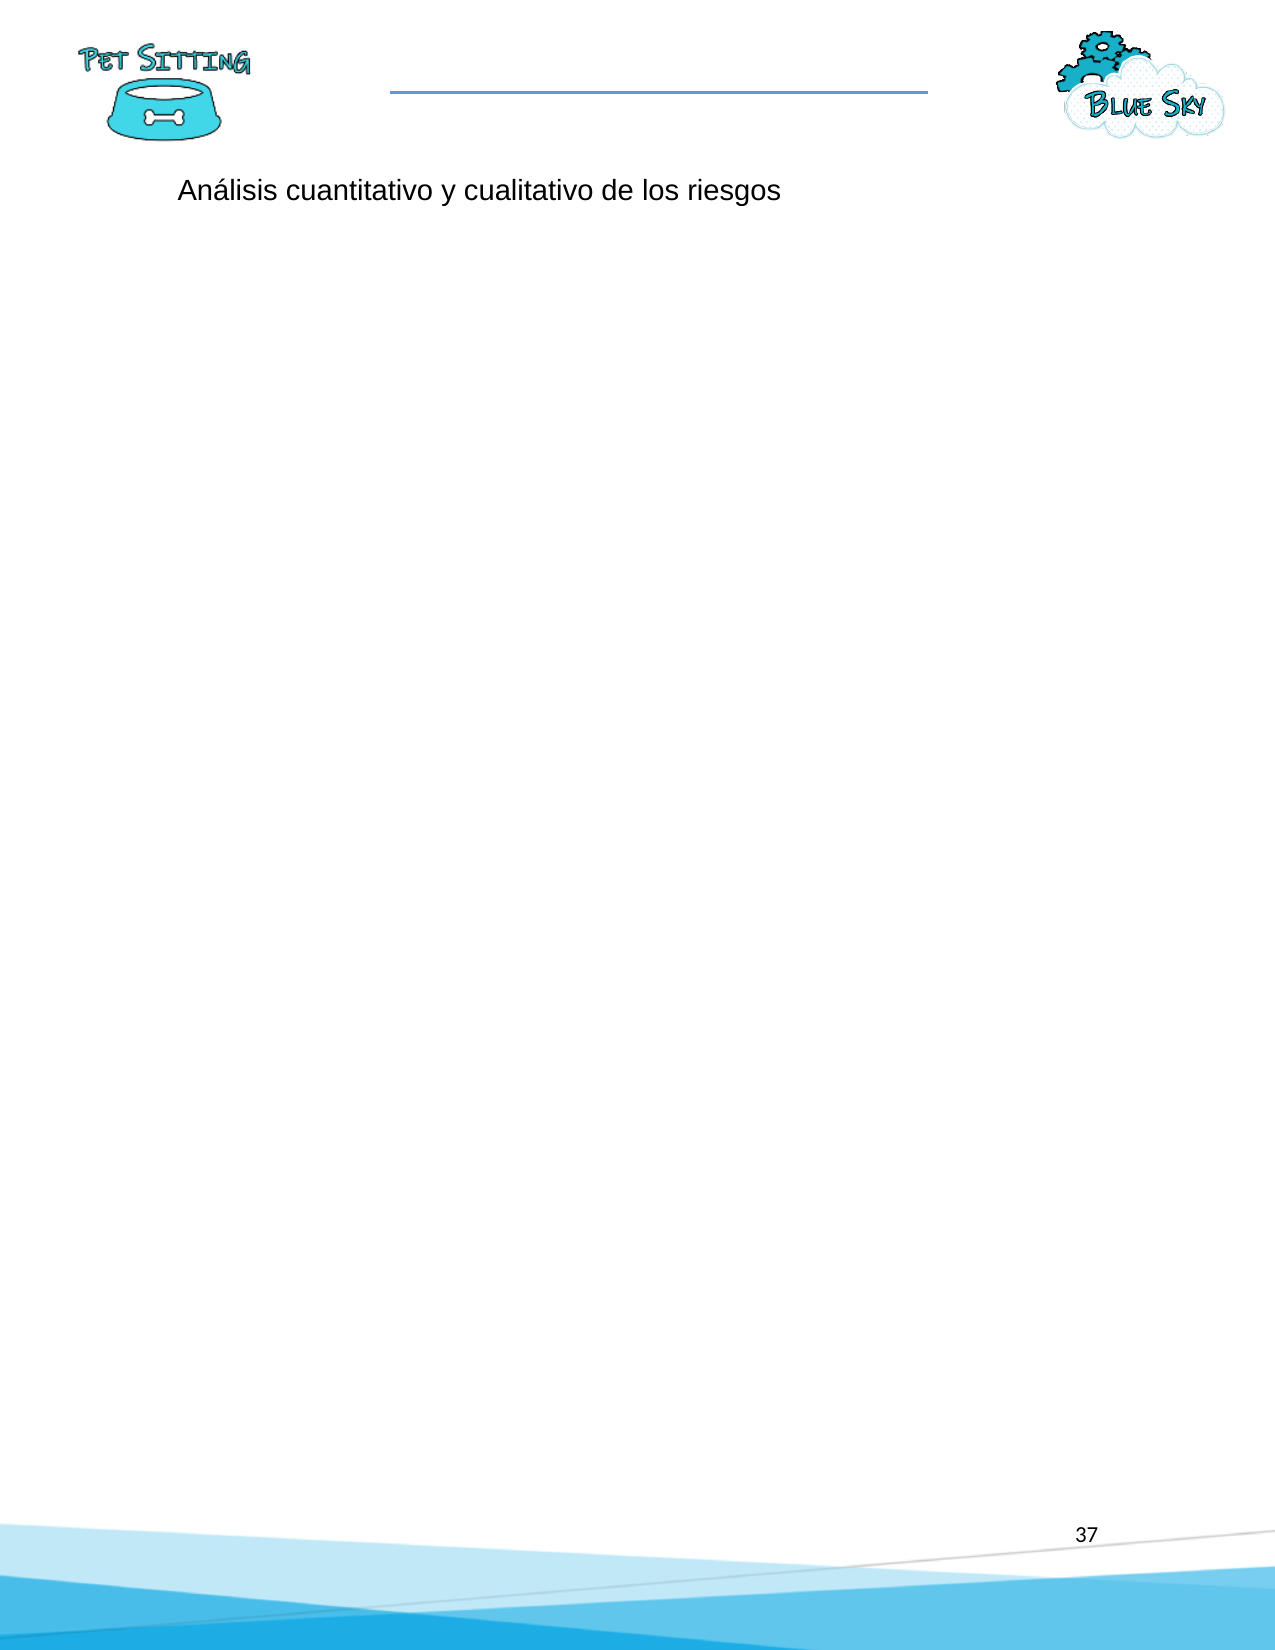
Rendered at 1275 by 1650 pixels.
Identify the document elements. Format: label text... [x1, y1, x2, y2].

picture [71, 31, 260, 148]
picture [0, 1487, 1275, 1650]
subtitle Análisis cuantitativo y cualitativo de los riesgos [177, 173, 1098, 206]
picture [1050, 31, 1230, 143]
